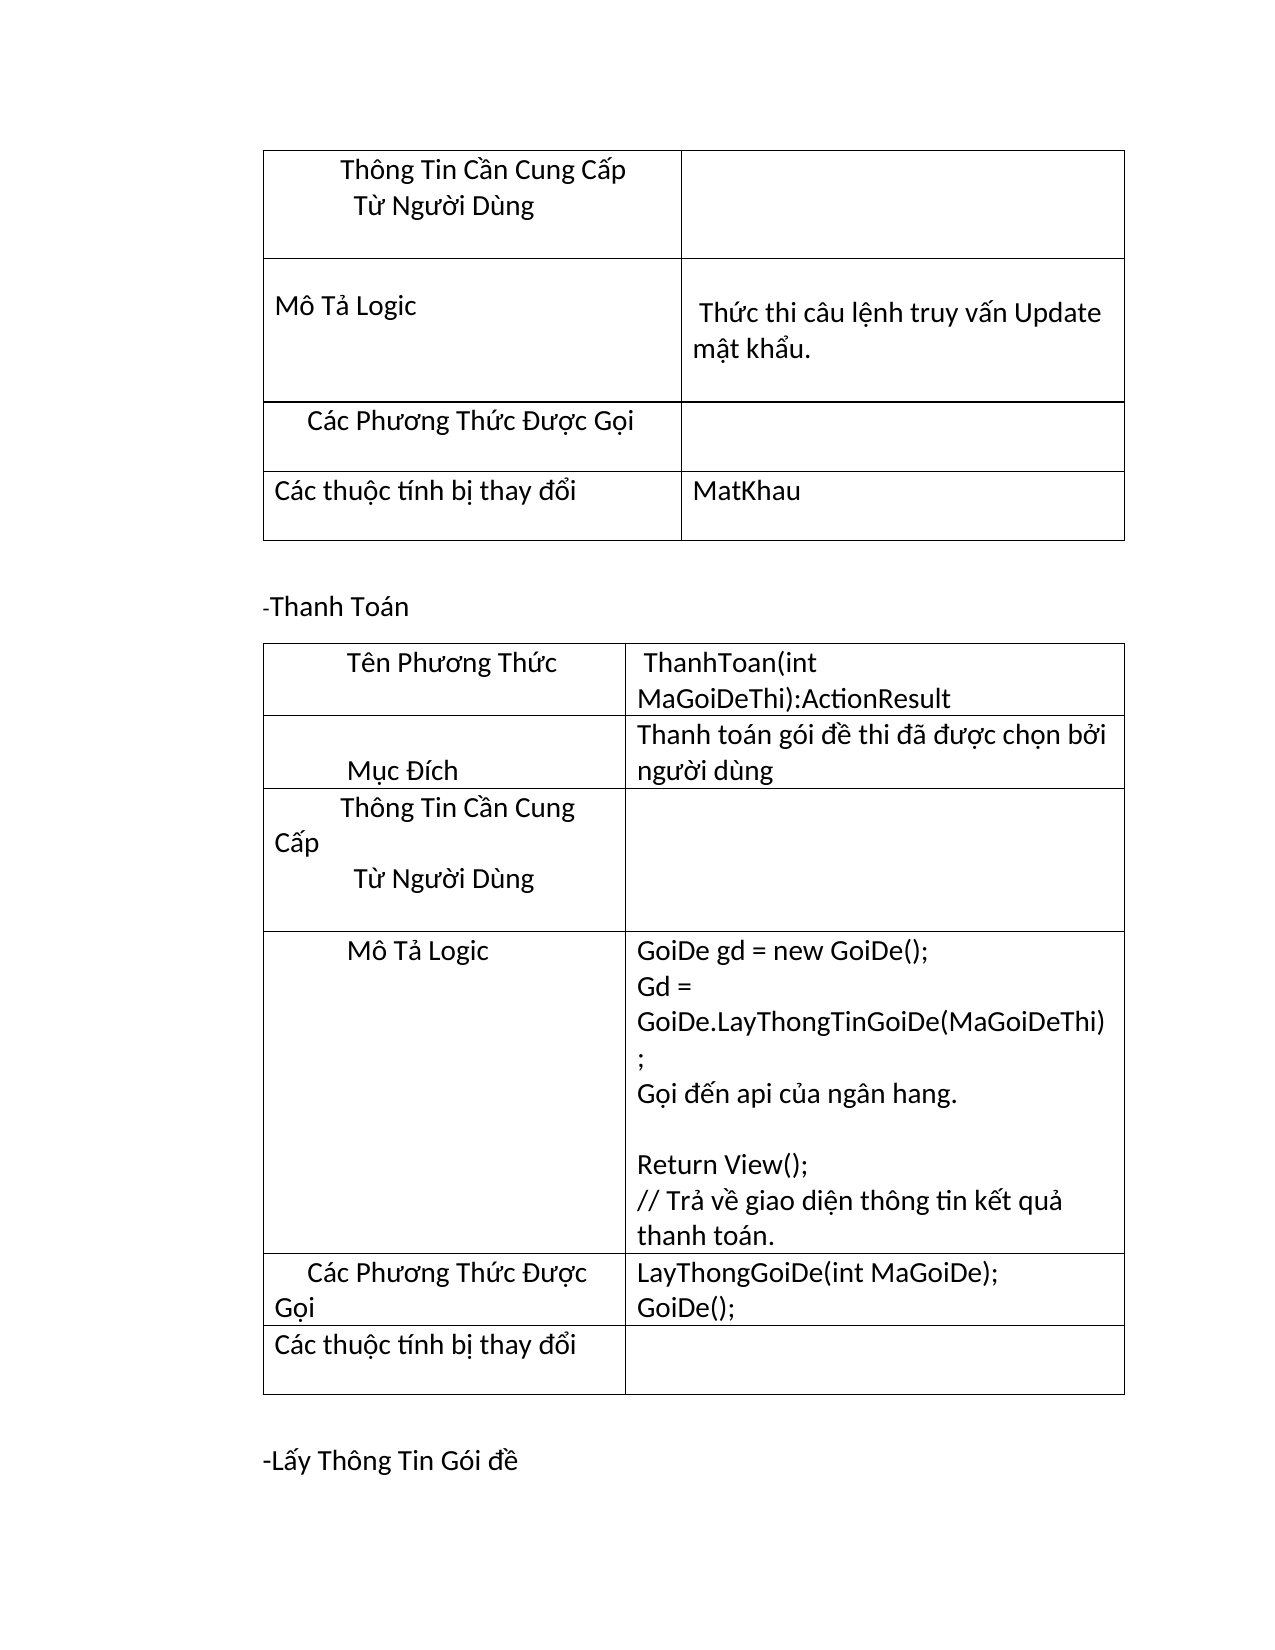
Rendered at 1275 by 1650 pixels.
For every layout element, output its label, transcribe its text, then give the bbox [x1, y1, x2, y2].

table_cell Thông Tin Cần Cung Cấp Từ Người Dùng [264, 151, 681, 258]
table_cell Thức thi câu lệnh truy vấn Update mật khẩu. [682, 259, 1124, 401]
table_cell LayThongGoiDe(int MaGoiDe); GoiDe(); [626, 1254, 1124, 1325]
table_cell [626, 1326, 1124, 1394]
table_cell MatKhau [682, 472, 1124, 540]
text -Thanh Toán [262, 588, 1125, 623]
table_header ThanhToan(int MaGoiDeThi):ActionResult [626, 644, 1124, 715]
table_cell Thông Tin Cần Cung Cấp Từ Người Dùng [264, 789, 625, 931]
table_cell GoiDe gd = new GoiDe(); Gd = GoiDe.LayThongTinGoiDe(MaGoiDeThi); Gọi đến api của ngân hang. Return View(); // Trả về giao diện thông tin kết quả thanh toán. [626, 932, 1124, 1253]
table_cell Mô Tả Logic [264, 259, 681, 401]
table_cell [682, 151, 1124, 258]
table_cell Các thuộc tính bị thay đổi [264, 472, 681, 540]
table_cell Mục Đích [264, 716, 625, 788]
table_cell [682, 403, 1124, 471]
table_header Tên Phương Thức [264, 644, 625, 715]
table_cell Thanh toán gói đề thi đã được chọn bởi người dùng [626, 716, 1124, 788]
table_cell Các thuộc tính bị thay đổi [264, 1326, 625, 1394]
table_cell Mô Tả Logic [264, 932, 625, 1253]
table_cell [626, 789, 1124, 931]
table_cell Các Phương Thức Được Gọi [264, 403, 681, 471]
table_cell Các Phương Thức Được Gọi [264, 1254, 625, 1325]
text -Lấy Thông Tin Gói đề [262, 1442, 1125, 1478]
